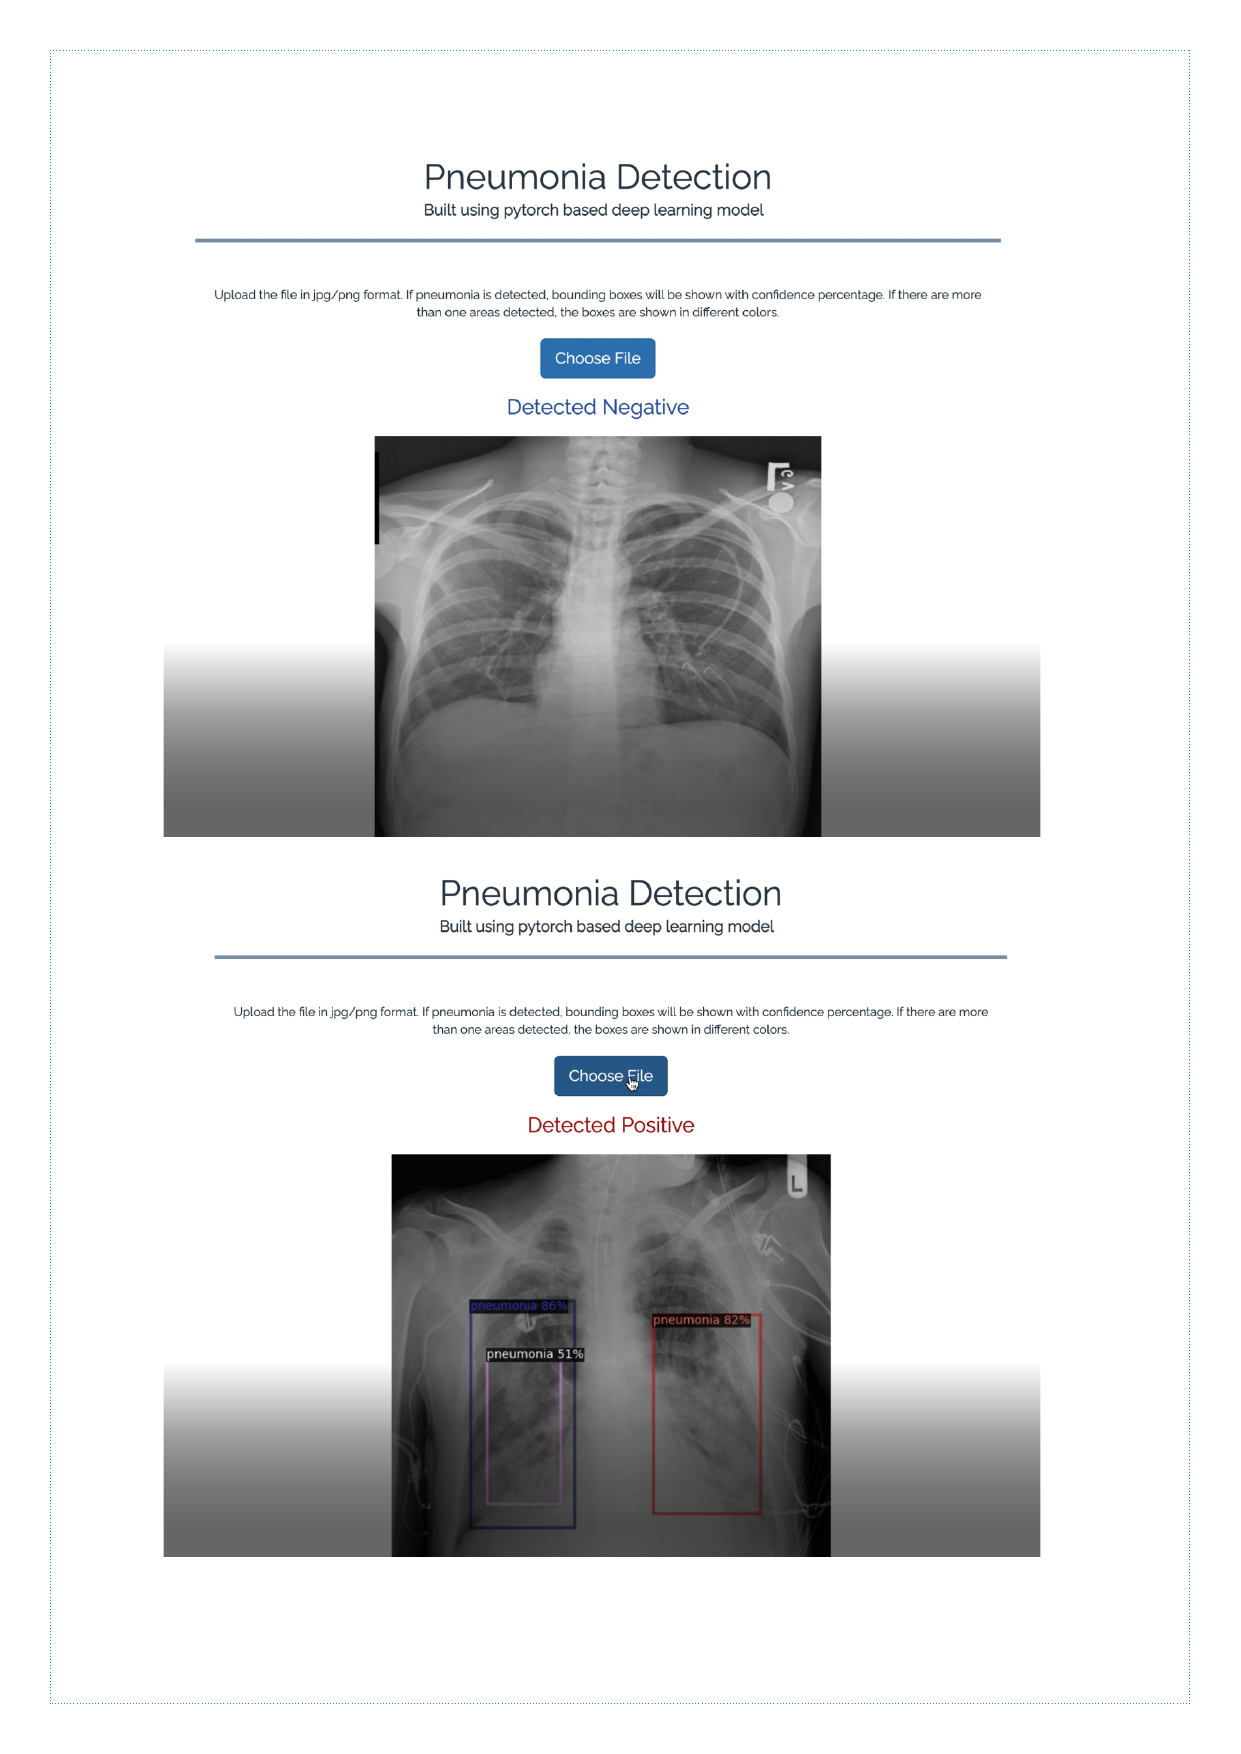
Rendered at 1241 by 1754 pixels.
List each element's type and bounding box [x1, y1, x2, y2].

picture [163, 150, 1041, 837]
picture [163, 870, 1041, 1557]
